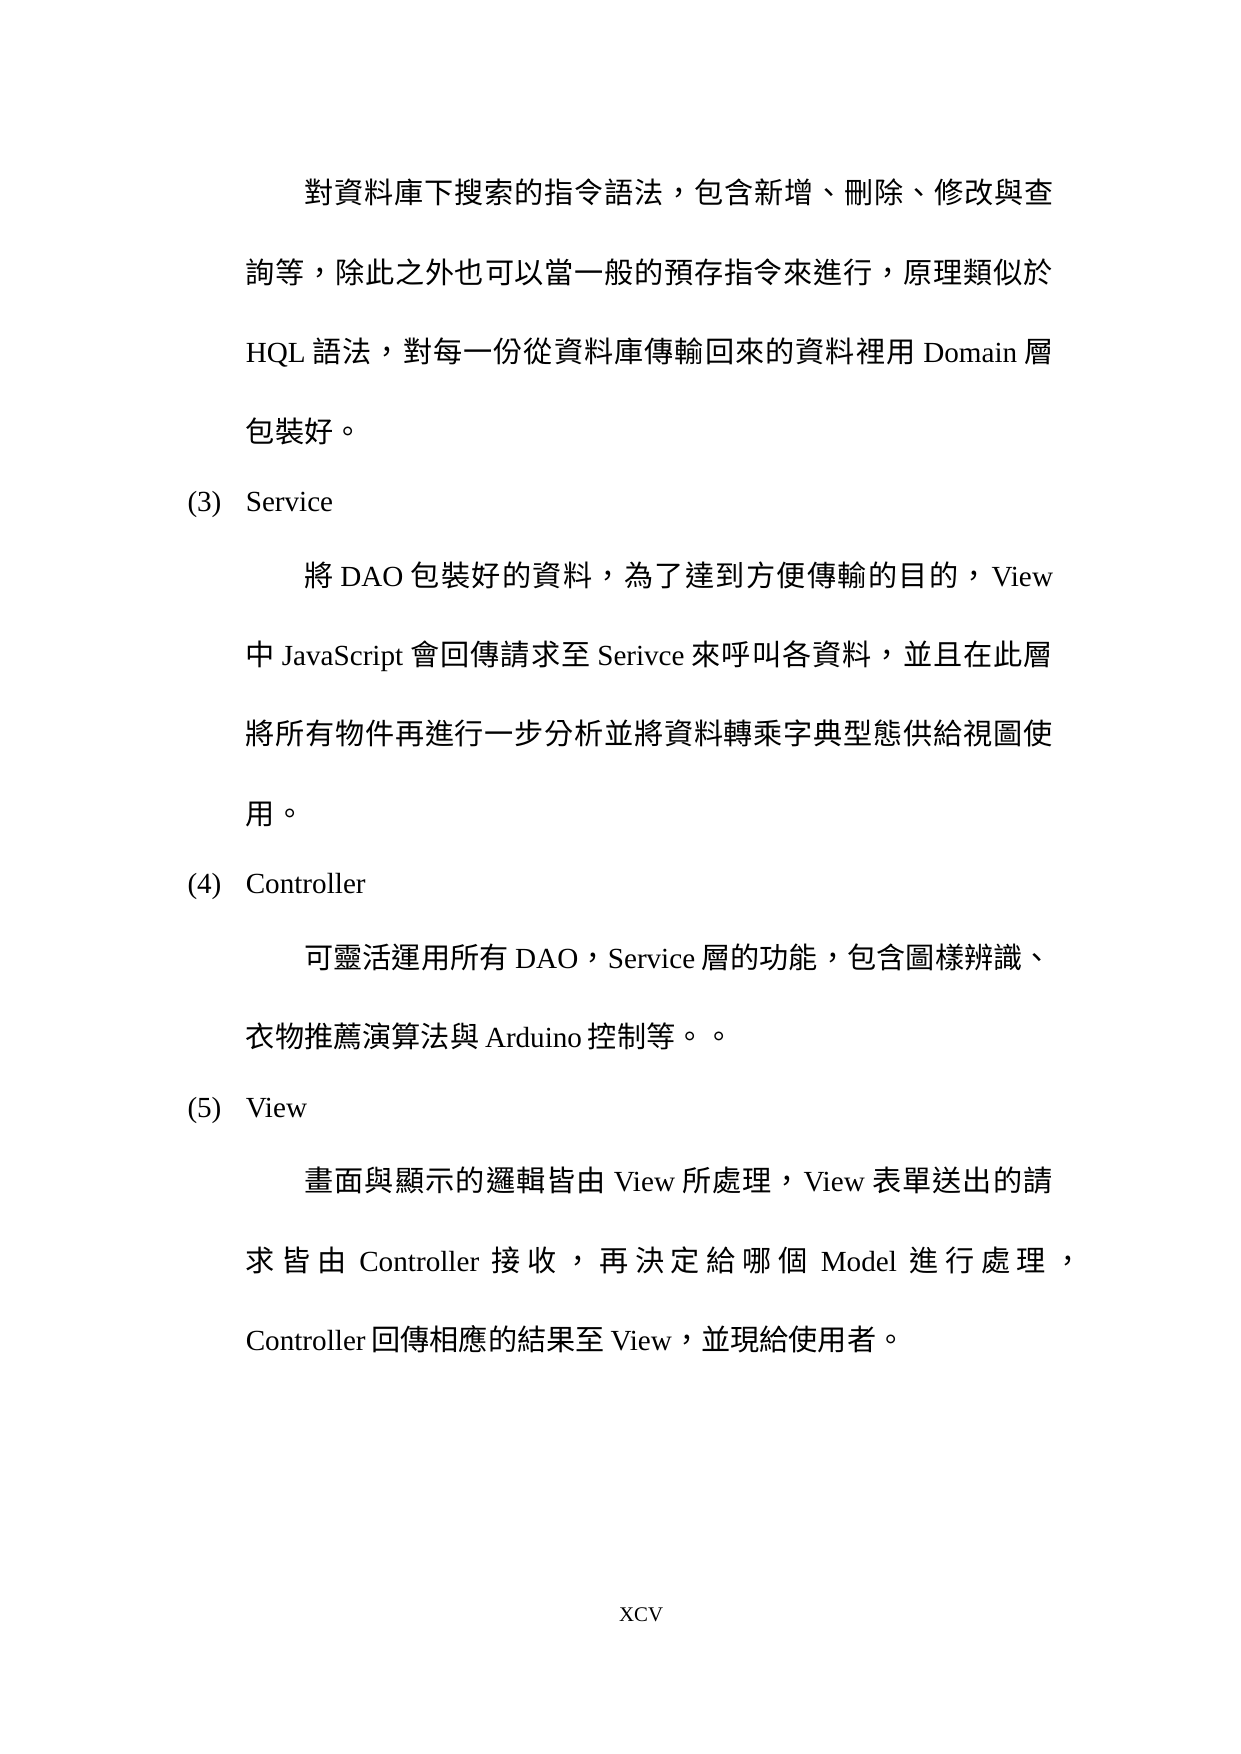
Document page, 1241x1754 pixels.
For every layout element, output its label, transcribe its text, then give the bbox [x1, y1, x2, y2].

text 畫面與顯示的邏輯皆由View所處理，View表單送出的請求皆由Controller接收，再決定給哪個Model進行處理，Controller回傳相應的結果至View，並現給使用者。 [246, 1139, 1053, 1377]
text 將DAO包裝好的資料，為了達到方便傳輸的目的，View中JavaScript會回傳請求至Serivce來呼叫各資料，並且在此層將所有物件再進行一步分析並將資料轉乘字典型態供給視圖使用。 [246, 534, 1053, 851]
list View [187, 1087, 1053, 1127]
text 可靈活運用所有DAO，Service層的功能，包含圖樣辨識、衣物推薦演算法與Arduino控制等。。 [246, 916, 1053, 1074]
list Controller [187, 864, 1053, 903]
text 對資料庫下搜索的指令語法，包含新增、刪除、修改與查詢等，除此之外也可以當一般的預存指令來進行，原理類似於HQL語法，對每一份從資料庫傳輸回來的資料裡用Domain層包裝好。 [246, 151, 1053, 469]
list Service [187, 481, 1053, 521]
